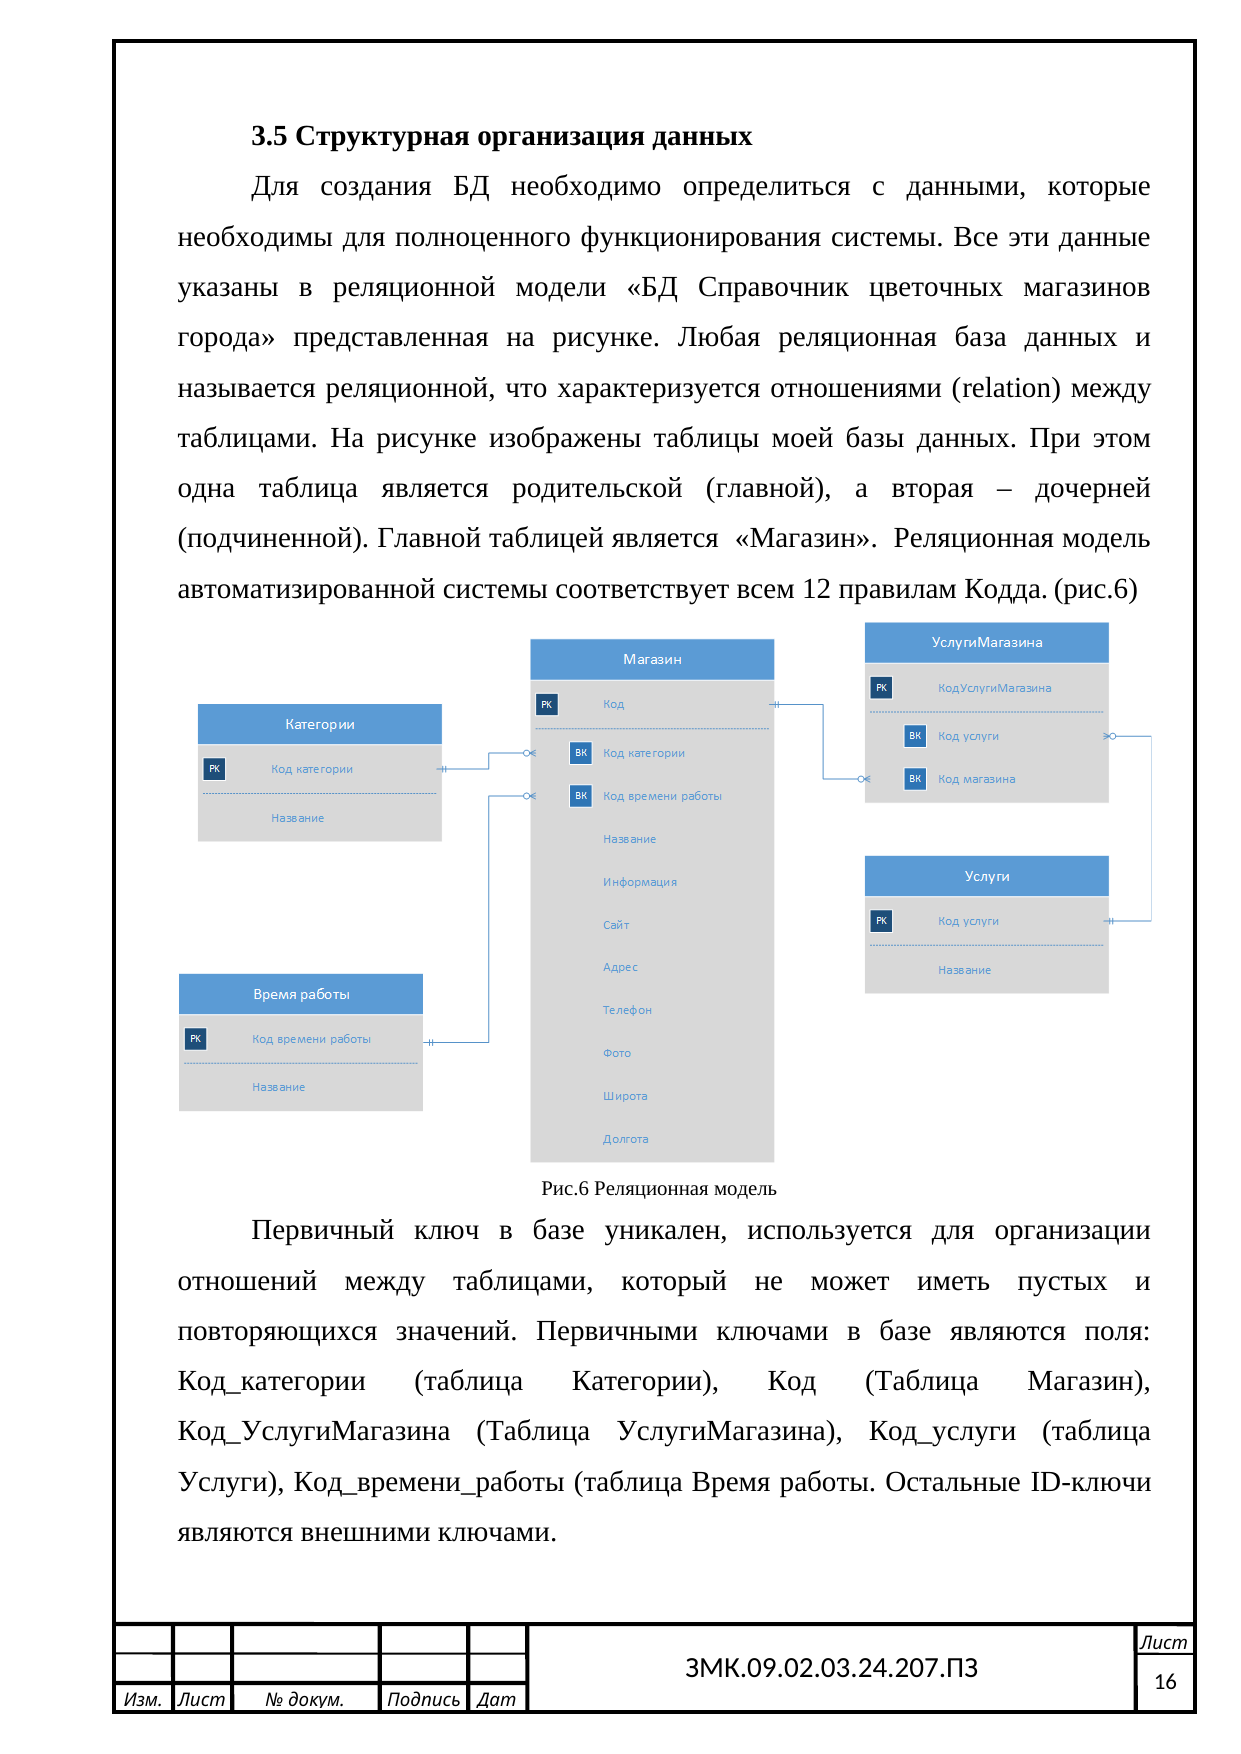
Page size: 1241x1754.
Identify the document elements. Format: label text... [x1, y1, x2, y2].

text Рис.6 Реляционная модель [177, 1176, 1141, 1200]
text 3.5 Структурная организация данных [177, 118, 1152, 152]
text Для создания БД необходимо определиться с данными, которые необходимы для полноценного функционирования системы. Все эти данные указаны в реляционной модели «БД Справочник цветочных магазинов города» представленная на рисунке. Любая реляционная база данных и называется реляционной, что характеризуется отношениями (relation) между таблицами. На рисунке изображены таблицы моей базы данных. При этом одна таблица является родительской (главной), а вторая – дочерней (подчиненной). Главной таблицей является «Магазин». Реляционная модель автоматизированной системы соответствует всем 12 правилам Кодда. (рис.6) [177, 168, 1152, 604]
text Первичный ключ в базе уникален, используется для организации отношений между таблицами, который не может иметь пустых и повторяющихся значений. Первичными ключами в базе являются поля: Код_категории (таблица Категории), Код (Таблица Магазин), Код_УслугиМагазина (Таблица УслугиМагазина), Код_услуги (таблица Услуги), Код_времени_работы (таблица Время работы. Остальные ID-ключи являются внешними ключами. [177, 1212, 1152, 1548]
picture [177, 621, 1152, 1163]
